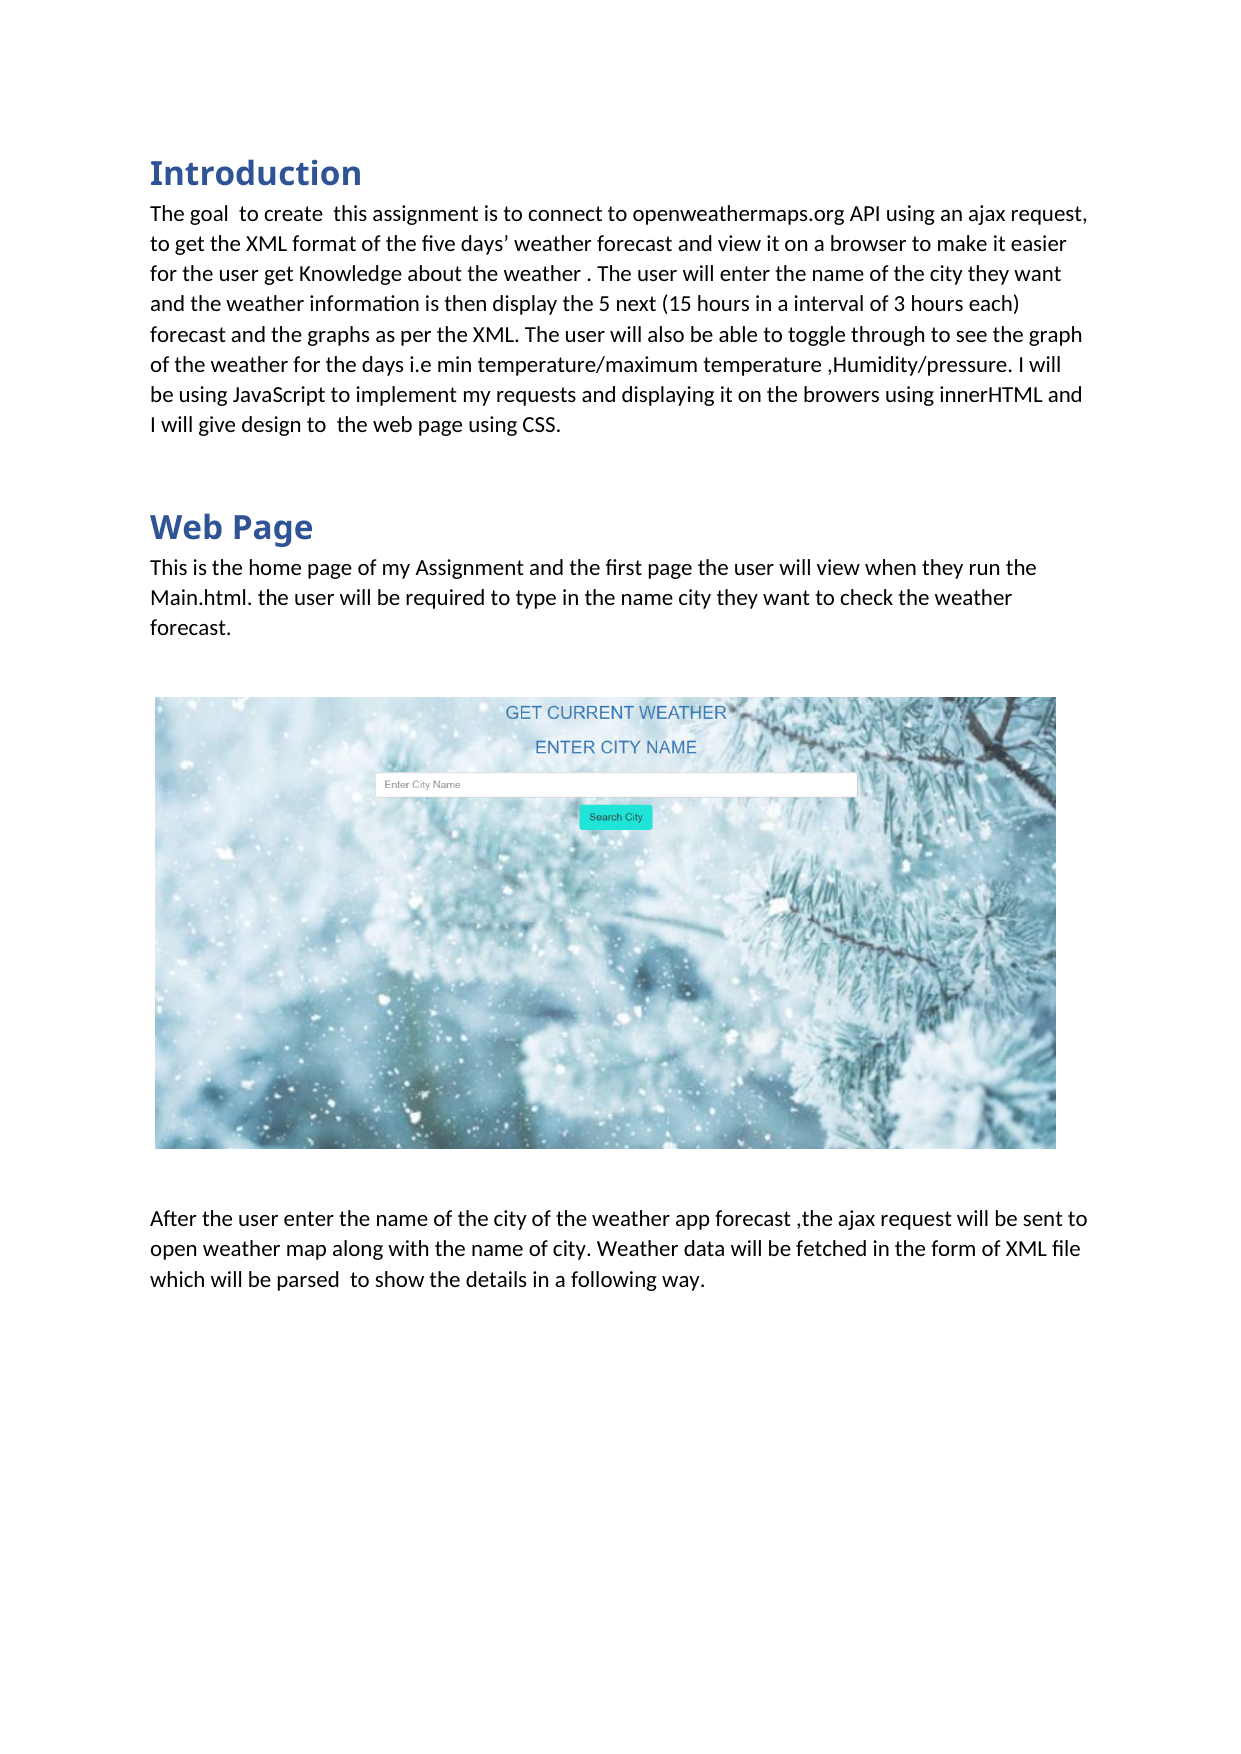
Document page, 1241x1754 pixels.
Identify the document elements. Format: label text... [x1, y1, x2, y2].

subtitle Introduction [150, 150, 1090, 195]
text After the user enter the name of the city of the weather app forecast ,the ajax request will be sent to open weather map along with the name of city. Weather data will be fetched in the form of XML file which will be parsed to show the details in a following way. [150, 1204, 1090, 1293]
text This is the home page of my Assignment and the first page the user will view when they run the Main.html. the user will be required to type in the name city they want to check the weather forecast. [150, 553, 1090, 642]
picture [155, 697, 1056, 1149]
text The goal to create this assignment is to connect to openweathermaps.org API using an ajax request, to get the XML format of the five days’ weather forecast and view it on a browser to make it easier for the user get Knowledge about the weather . The user will enter the name of the city they want and the weather information is then display the 5 next (15 hours in a interval of 3 hours each) forecast and the graphs as per the XML. The user will also be able to toggle through to see the graph of the weather for the days i.e min temperature/maximum temperature ,Humidity/pressure. I will be using JavaScript to implement my requests and displaying it on the browers using innerHTML and I will give design to the web page using CSS. [150, 199, 1090, 438]
subtitle Web Page [150, 504, 1090, 549]
